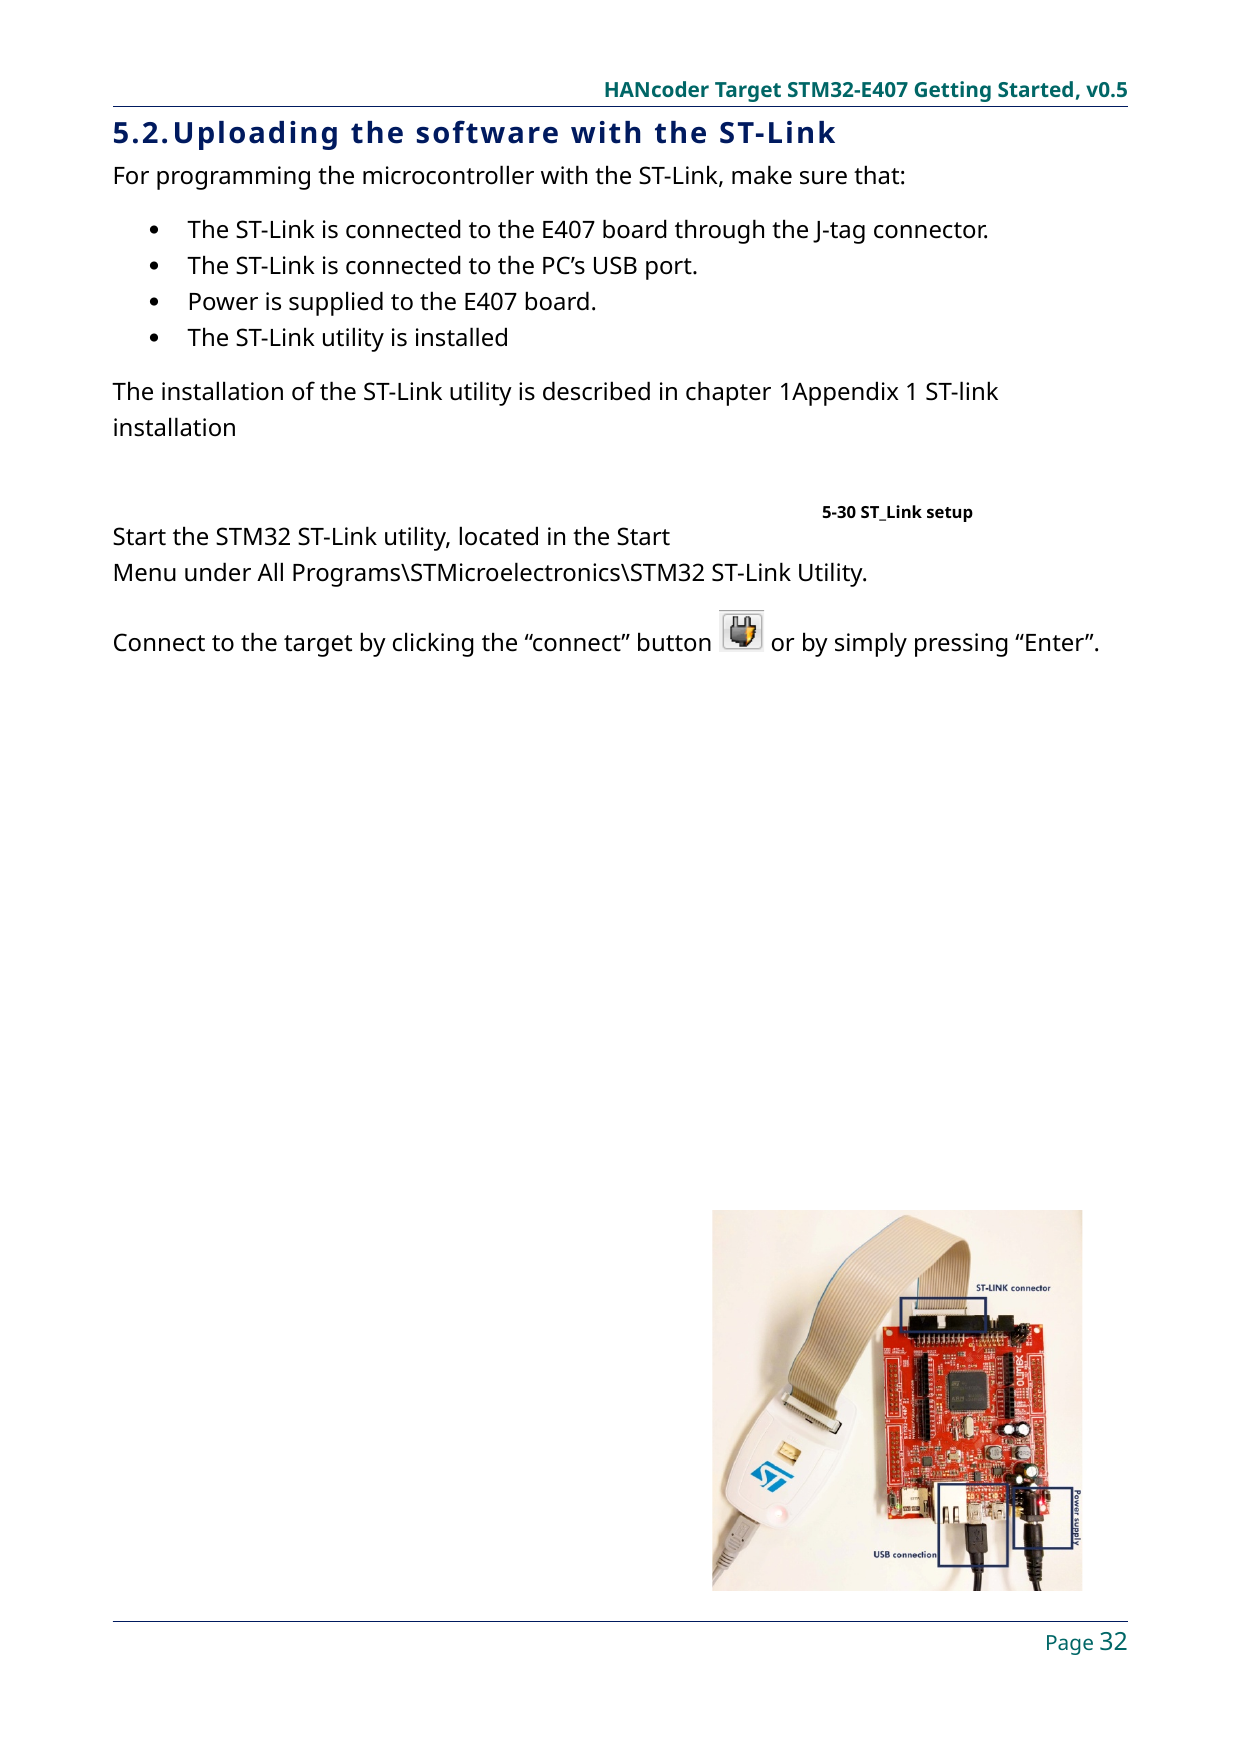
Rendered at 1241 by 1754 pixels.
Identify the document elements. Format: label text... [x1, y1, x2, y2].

picture [712, 1210, 1083, 1591]
text For programming the microcontroller with the ST-Link, make sure that: [112, 158, 1128, 191]
text The installation of the ST-Link utility is described in chapter Appendix 1 ST-link installation [112, 375, 1128, 443]
list The ST-Link is connected to the E407 board through the J-tag connector. [150, 213, 1128, 246]
list The ST-Link is connected to the PC’s USB port. [150, 249, 1128, 281]
text Connect to the target by clicking the “connect” button or by simply pressing “Enter”. [112, 611, 1128, 659]
text Start the STM32 ST-Link utility, located in the Start Menu under All Programs\STMicroelectronics\STM32 ST-Link Utility. [112, 520, 1128, 588]
picture [719, 610, 765, 652]
list The ST-Link utility is installed [150, 321, 1128, 353]
subtitle Uploading the software with the ST-Link [112, 112, 1128, 152]
list Power is supplied to the E407 board. [150, 285, 1128, 317]
